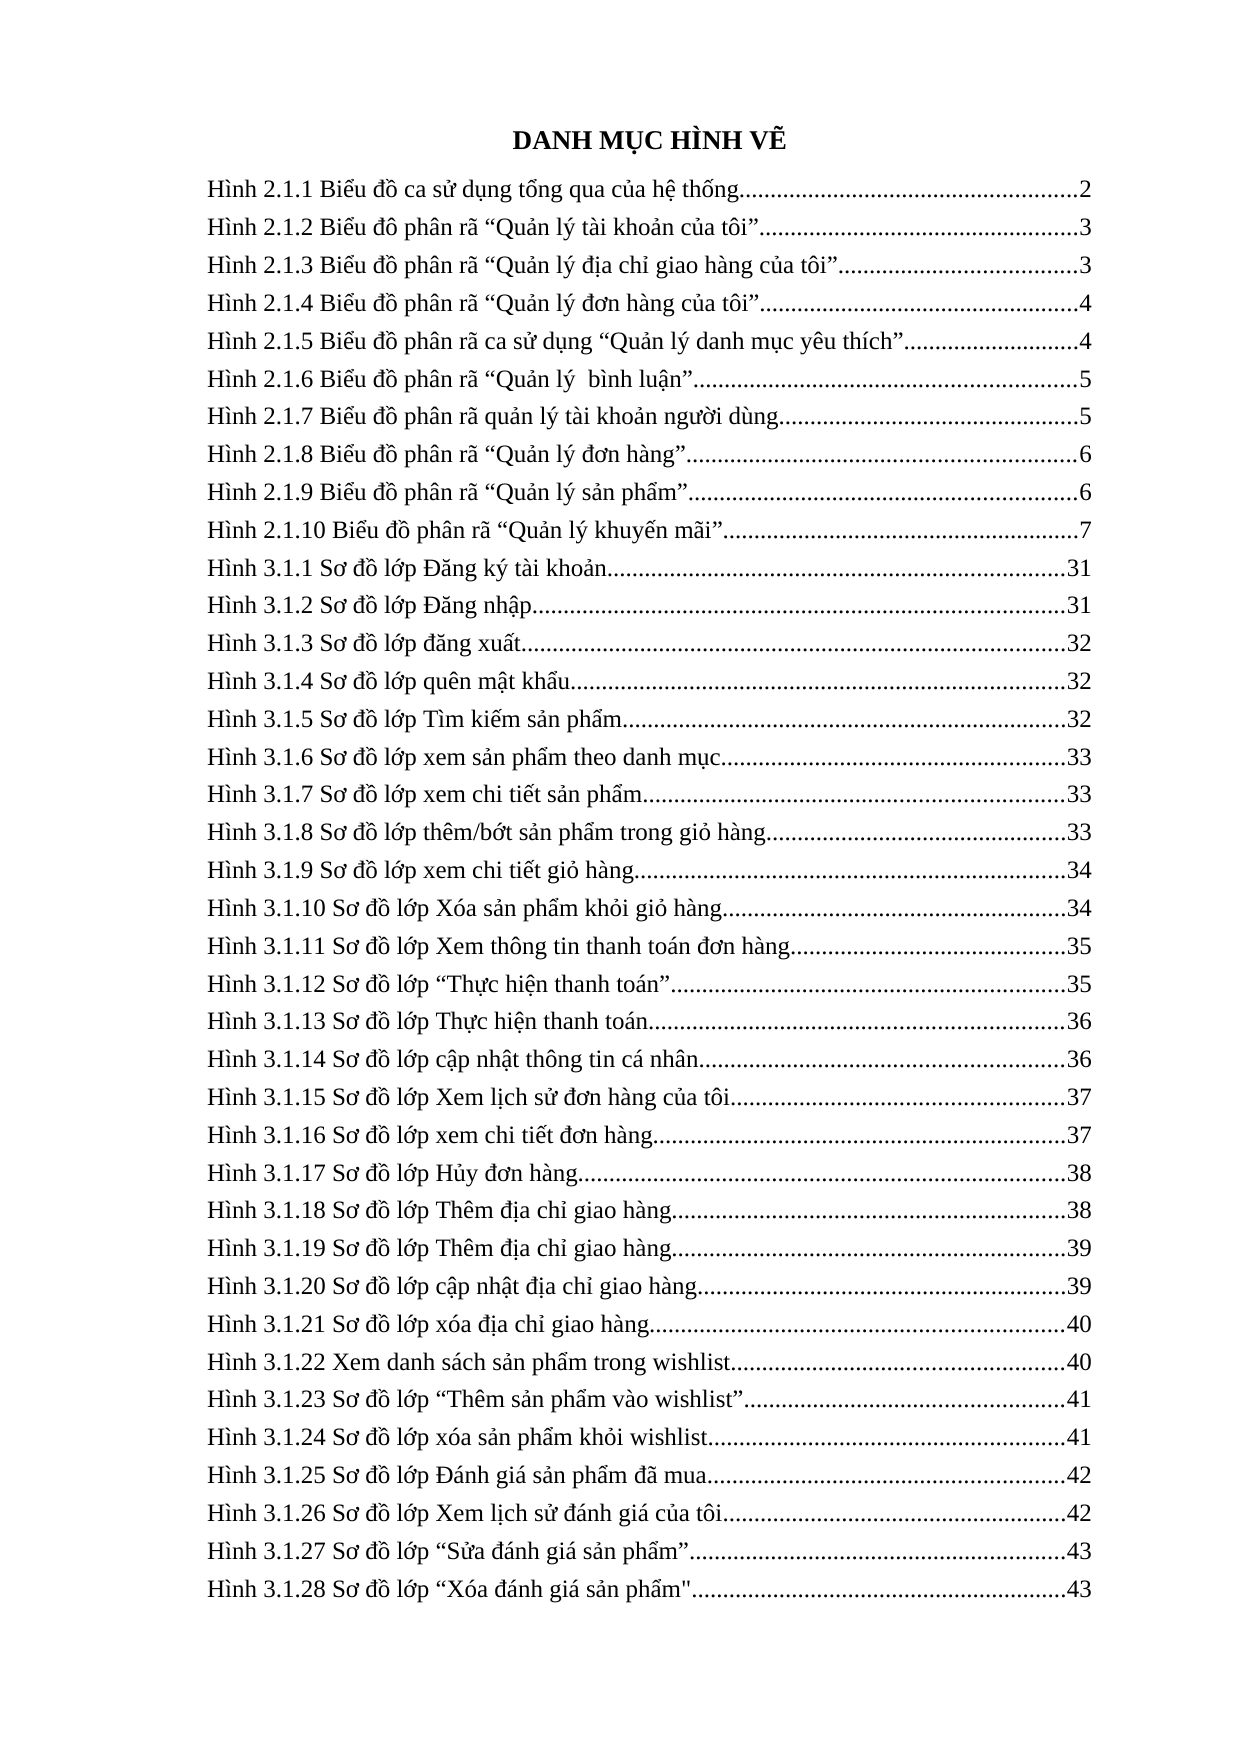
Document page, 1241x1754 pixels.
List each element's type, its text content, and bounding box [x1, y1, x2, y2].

text Hình 3.1.23 Sơ đồ lớp “Thêm sản phẩm vào wishlist” 41 [207, 1384, 1092, 1413]
text Hình 2.1.4 Biểu đồ phân rã “Quản lý đơn hàng của tôi” 4 [207, 288, 1092, 317]
text Hình 2.1.2 Biểu đô phân rã “Quản lý tài khoản của tôi” 3 [207, 212, 1092, 241]
text Hình 3.1.21 Sơ đồ lớp xóa địa chỉ giao hàng 40 [207, 1309, 1092, 1338]
text Hình 3.1.1 Sơ đồ lớp Đăng ký tài khoản 31 [207, 553, 1092, 581]
text Hình 3.1.6 Sơ đồ lớp xem sản phẩm theo danh mục 33 [207, 742, 1092, 771]
text Hình 3.1.16 Sơ đồ lớp xem chi tiết đơn hàng 37 [207, 1120, 1092, 1149]
text Hình 2.1.1 Biểu đồ ca sử dụng tổng qua của hệ thống 2 [207, 174, 1092, 203]
text Hình 3.1.12 Sơ đồ lớp “Thực hiện thanh toán” 35 [207, 969, 1092, 997]
text Hình 3.1.7 Sơ đồ lớp xem chi tiết sản phẩm 33 [207, 779, 1092, 808]
text Hình 3.1.19 Sơ đồ lớp Thêm địa chỉ giao hàng 39 [207, 1233, 1092, 1262]
text Hình 2.1.7 Biểu đồ phân rã quản lý tài khoản người dùng 5 [207, 401, 1092, 430]
text Hình 2.1.3 Biểu đồ phân rã “Quản lý địa chỉ giao hàng của tôi” 3 [207, 250, 1092, 279]
text Hình 3.1.20 Sơ đồ lớp cập nhật địa chỉ giao hàng 39 [207, 1271, 1092, 1300]
text Hình 3.1.22 Xem danh sách sản phẩm trong wishlist 40 [207, 1347, 1092, 1376]
text Hình 3.1.24 Sơ đồ lớp xóa sản phẩm khỏi wishlist 41 [207, 1422, 1092, 1451]
text Hình 2.1.10 Biểu đồ phân rã “Quản lý khuyến mãi” 7 [207, 515, 1092, 544]
text Hình 3.1.17 Sơ đồ lớp Hủy đơn hàng 38 [207, 1158, 1092, 1186]
text Hình 3.1.14 Sơ đồ lớp cập nhật thông tin cá nhân 36 [207, 1044, 1092, 1073]
text Hình 3.1.28 Sơ đồ lớp “Xóa đánh giá sản phẩm" 43 [207, 1574, 1092, 1602]
text Hình 3.1.15 Sơ đồ lớp Xem lịch sử đơn hàng của tôi 37 [207, 1082, 1092, 1111]
text Hình 3.1.27 Sơ đồ lớp “Sửa đánh giá sản phẩm” 43 [207, 1536, 1092, 1564]
text Hình 3.1.11 Sơ đồ lớp Xem thông tin thanh toán đơn hàng 35 [207, 931, 1092, 959]
text Hình 2.1.6 Biểu đồ phân rã “Quản lý bình luận” 5 [207, 364, 1092, 392]
text Hình 3.1.2 Sơ đồ lớp Đăng nhập 31 [207, 591, 1092, 619]
text Hình 3.1.26 Sơ đồ lớp Xem lịch sử đánh giá của tôi 42 [207, 1498, 1092, 1527]
text Hình 3.1.18 Sơ đồ lớp Thêm địa chỉ giao hàng 38 [207, 1196, 1092, 1224]
text Hình 3.1.13 Sơ đồ lớp Thực hiện thanh toán 36 [207, 1006, 1092, 1035]
text Hình 3.1.3 Sơ đồ lớp đăng xuất 32 [207, 628, 1092, 657]
text Hình 3.1.4 Sơ đồ lớp quên mật khẩu 32 [207, 666, 1092, 695]
text Hình 3.1.25 Sơ đồ lớp Đánh giá sản phẩm đã mua 42 [207, 1460, 1092, 1489]
text Hình 3.1.10 Sơ đồ lớp Xóa sản phẩm khỏi giỏ hàng 34 [207, 893, 1092, 922]
text Hình 2.1.8 Biểu đồ phân rã “Quản lý đơn hàng” 6 [207, 439, 1092, 468]
text Hình 2.1.5 Biểu đồ phân rã ca sử dụng “Quản lý danh mục yêu thích” 4 [207, 326, 1092, 354]
text Hình 3.1.5 Sơ đồ lớp Tìm kiếm sản phẩm 32 [207, 704, 1092, 733]
text DANH MỤC HÌNH VẼ [207, 124, 1092, 156]
text Hình 3.1.9 Sơ đồ lớp xem chi tiết giỏ hàng 34 [207, 855, 1092, 884]
text Hình 3.1.8 Sơ đồ lớp thêm/bớt sản phẩm trong giỏ hàng 33 [207, 817, 1092, 846]
text Hình 2.1.9 Biểu đồ phân rã “Quản lý sản phẩm” 6 [207, 477, 1092, 506]
